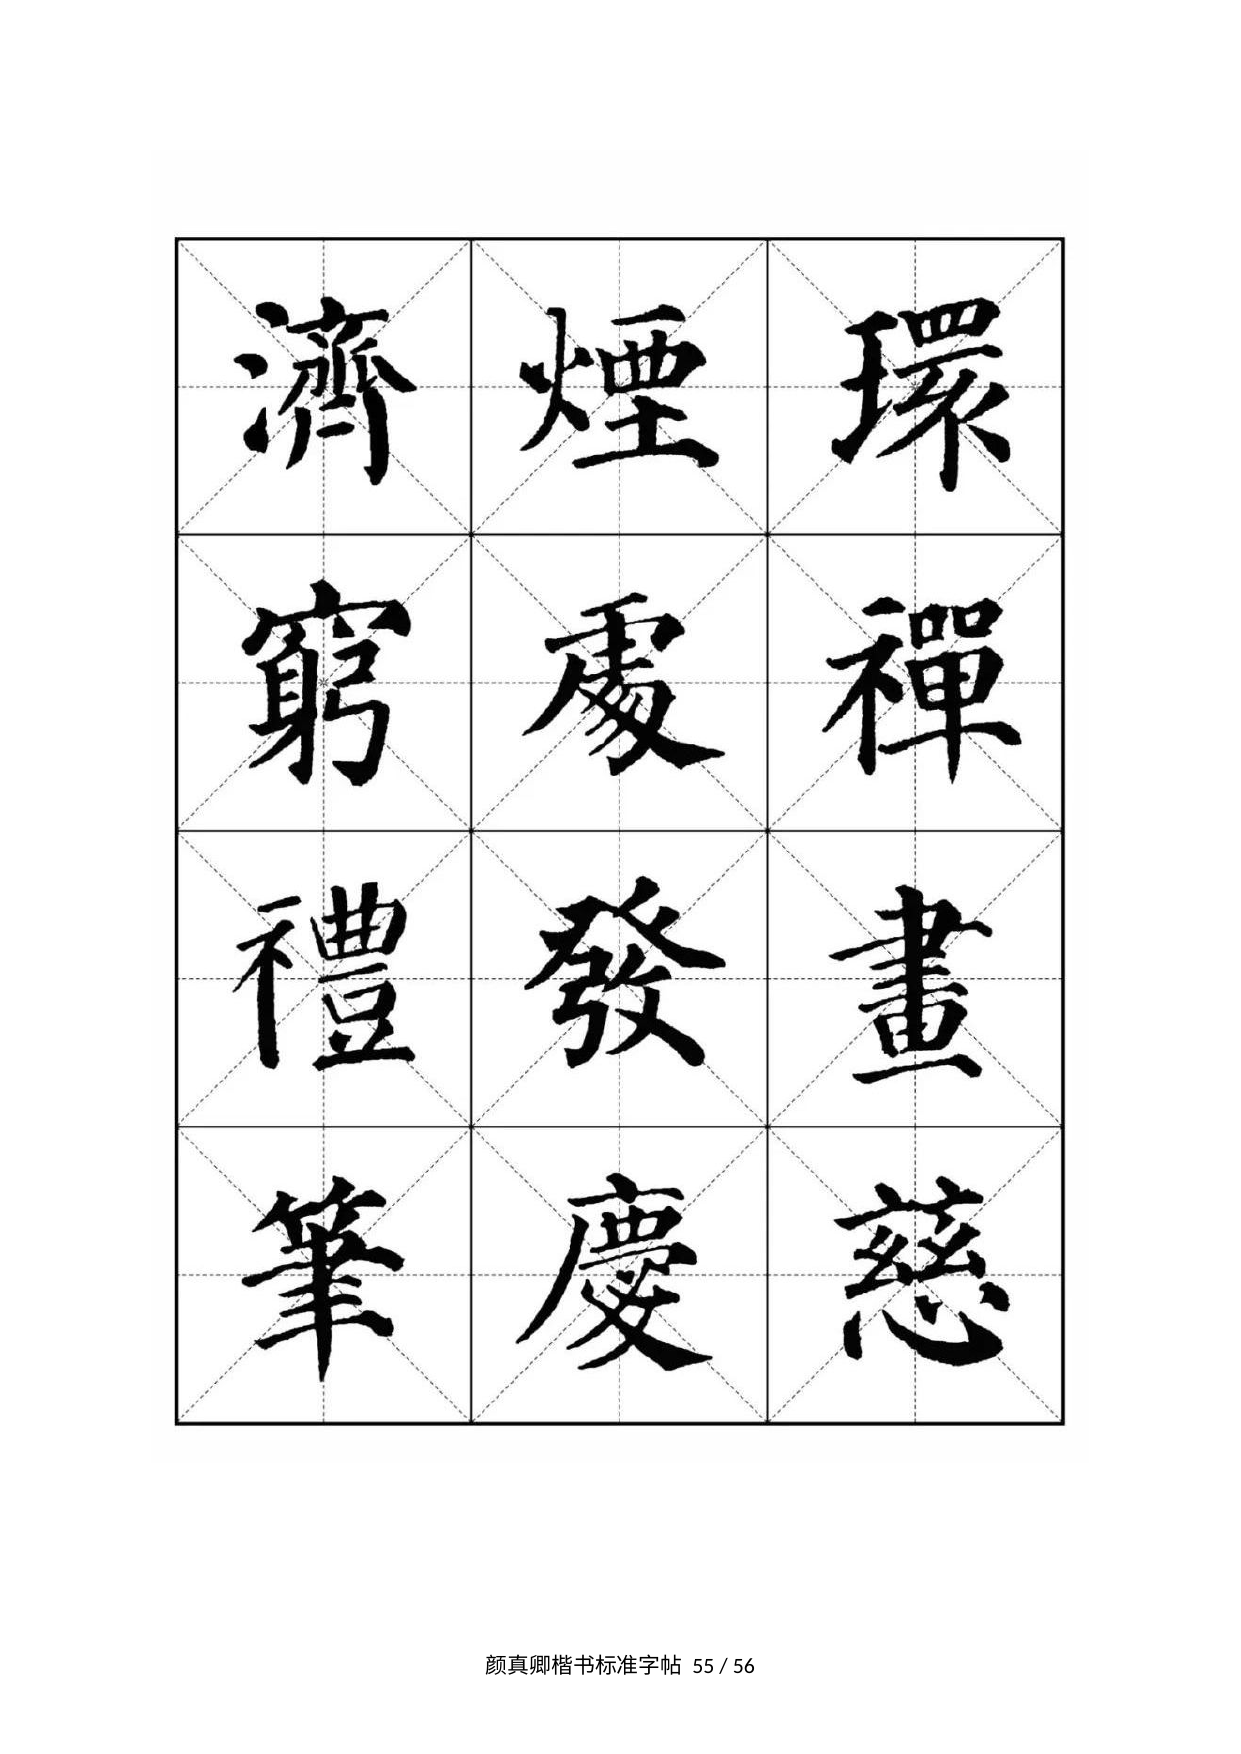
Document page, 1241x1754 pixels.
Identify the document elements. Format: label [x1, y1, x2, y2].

picture [151, 150, 1089, 1463]
